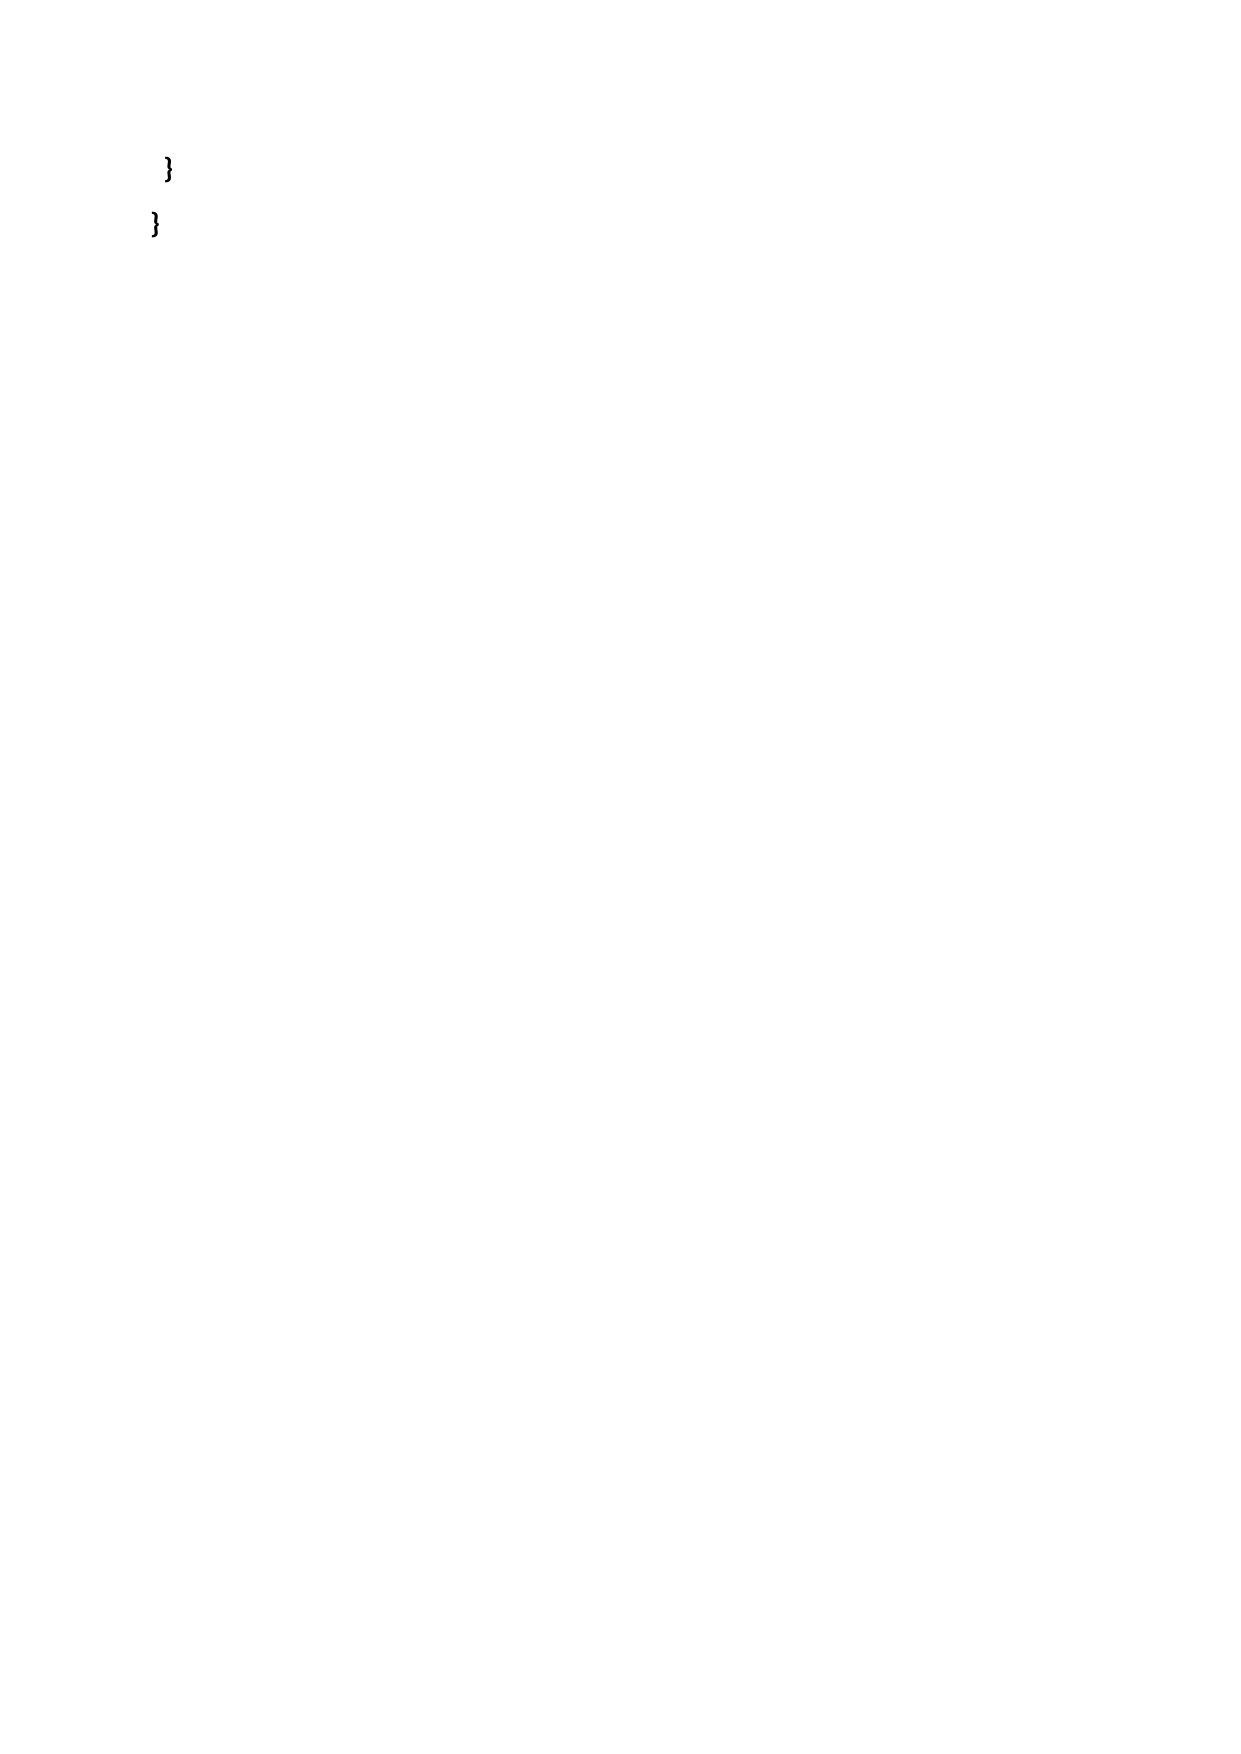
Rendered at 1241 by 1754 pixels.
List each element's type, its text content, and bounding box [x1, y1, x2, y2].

text } [150, 150, 1090, 186]
text } [150, 205, 1090, 241]
